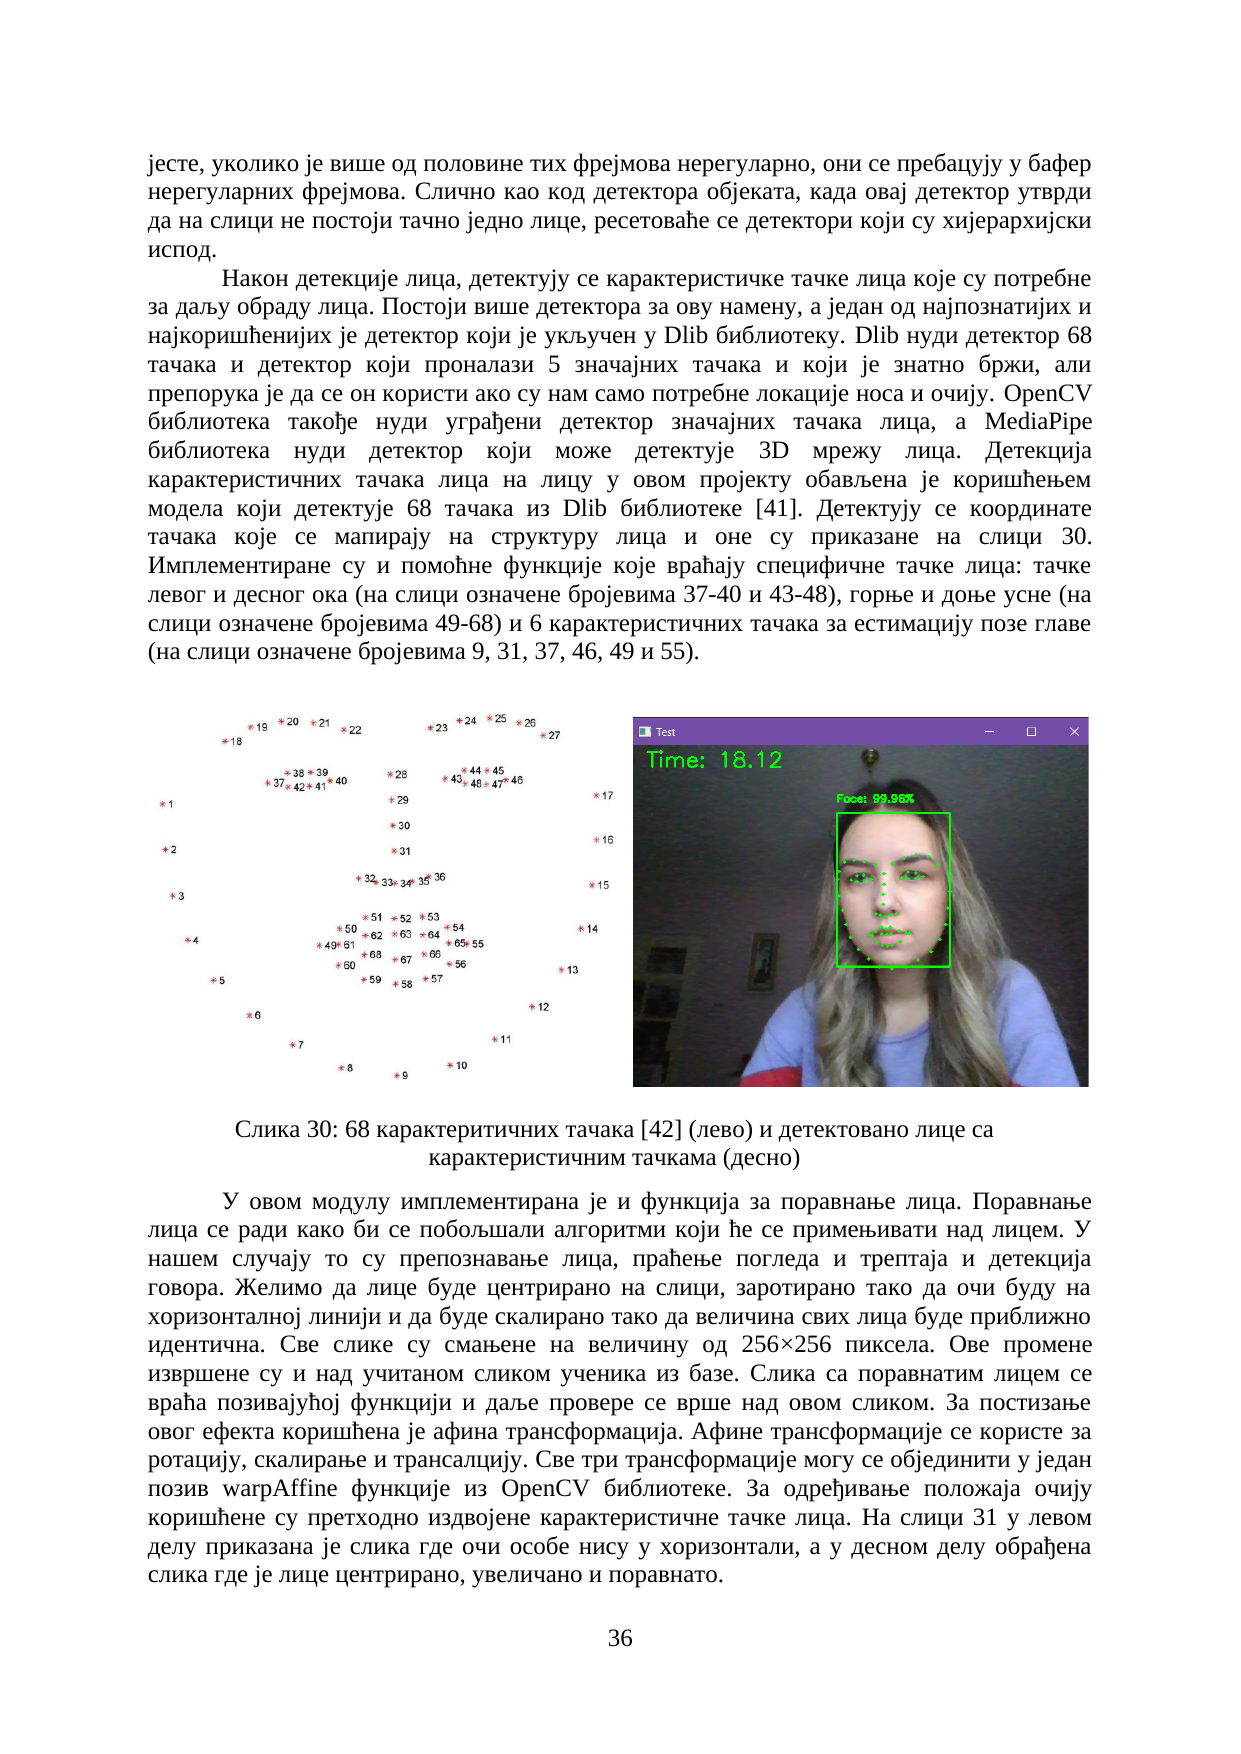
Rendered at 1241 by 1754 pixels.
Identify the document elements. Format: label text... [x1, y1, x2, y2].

picture [147, 706, 613, 1078]
picture [632, 717, 1089, 1086]
text Након детекције лица, детектују се карактеристичке тачке лица које су потребне за даљу обраду лица. Постоји више детектора за ову намену, а један од најпознатијих и најкоришћенијих је детектор који је укључен у Dlib библиотеку. Dlib нуди детектор 68 тачака и детектор који проналази 5 значајних тачака и који је знатно бржи, али препорука је да се он користи ако су нам само потребне локације носа и очију. OpenCV библиотека такође нуди уграђени детектор значајних тачака лица, a MediaPipe библиотека нуди детектор који може детектује 3D мрежу лица. Детекција карактеристичних тачака лица на лицу у овом пројекту обављена је коришћењем модела који детектује 68 тачака из Dlib библиотеке [41]. Детектују се координате тачака које се мапирају на структуру лица и оне су приказане на слици 30. Имплементиране су и помоћне функције које враћају специфичне тачке лица: тачке левог и десног ока (на слици означене бројевима 37-40 и 43-48), горње и доње усне (на слици означене бројевима 49-68) и 6 карактеристичних тачака за естимацију позе главе (на слици означене бројевима 9, 31, 37, 46, 49 и 55). [148, 263, 1093, 665]
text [148, 148, 1093, 263]
